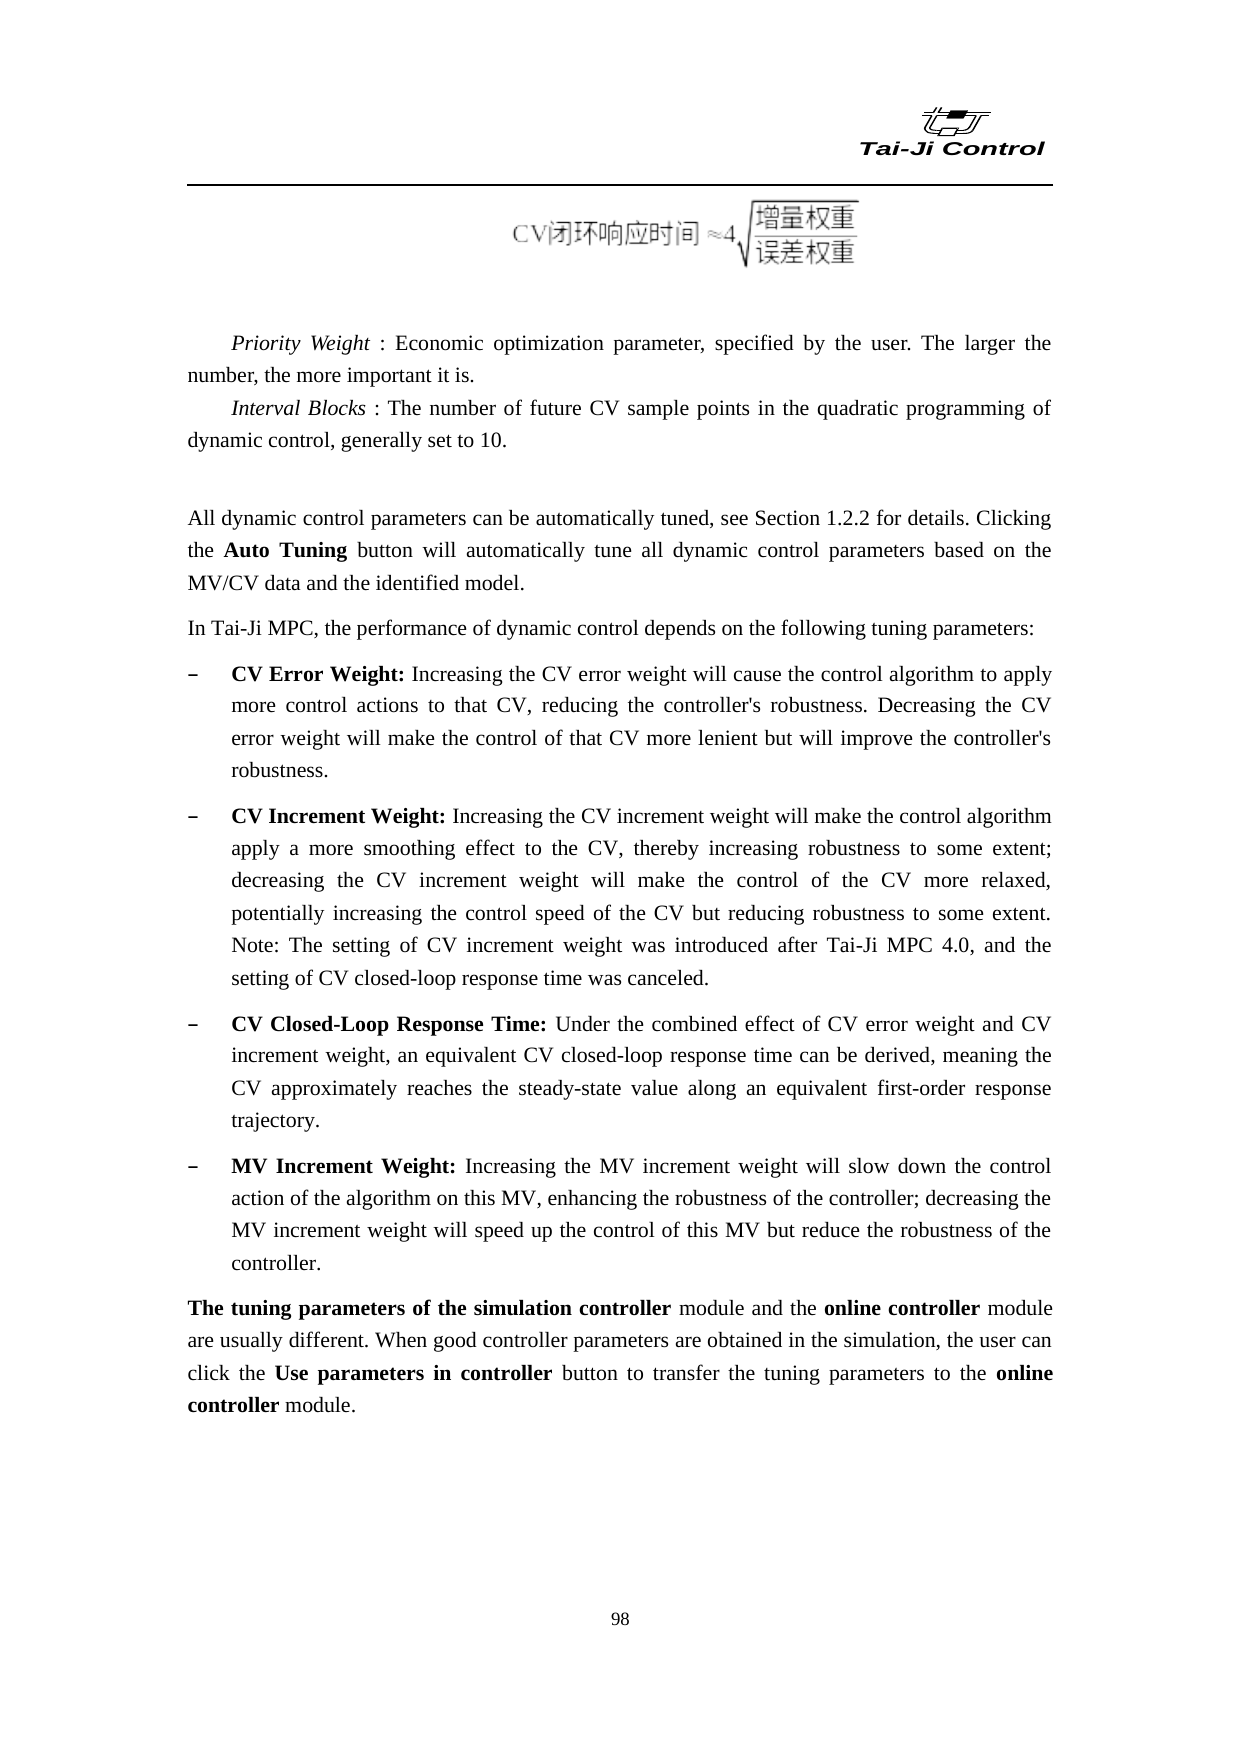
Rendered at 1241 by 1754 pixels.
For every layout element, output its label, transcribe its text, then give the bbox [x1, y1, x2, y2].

list CV Error Weight: Increasing the CV error weight will cause the control algorithm to apply more control actions to that CV, reducing the controller's robustness. Decreasing the CV error weight will make the control of that CV more lenient but will improve the controller's robustness. [187, 656, 1053, 786]
list CV Closed-Loop Response Time: Under the combined effect of CV error weight and CV increment weight, an equivalent CV closed-loop response time can be derived, meaning the CV approximately reaches the steady-state value along an equivalent first-order response trajectory. [187, 1006, 1053, 1136]
text All dynamic control parameters can be automatically tuned, see Section 1.2.2 for details. Clicking the Auto Tuning button will automatically tune all dynamic control parameters based on the MV/CV data and the identified model. [187, 501, 1053, 599]
text The tuning parameters of the simulation controller module and the online controller module are usually different. When good controller parameters are obtained in the simulation, the user can click the Use parameters in controller button to transfer the tuning parameters to the online controller module. [187, 1291, 1053, 1421]
text Interval Blocks : The number of future CV sample points in the quadratic programming of dynamic control, generally set to 10. [187, 391, 1053, 456]
list MV Increment Weight: Increasing the MV increment weight will slow down the control action of the algorithm on this MV, enhancing the robustness of the controller; decreasing the MV increment weight will speed up the control of this MV but reduce the robustness of the controller. [187, 1149, 1053, 1279]
text Priority Weight : Economic optimization parameter, specified by the user. The larger the number, the more important it is. [187, 326, 1053, 391]
text In Tai-Ji MPC, the performance of dynamic control depends on the following tuning parameters: [187, 611, 1053, 644]
list CV Increment Weight: Increasing the CV increment weight will make the control algorithm apply a more smoothing effect to the CV, thereby increasing robustness to some extent; decreasing the CV increment weight will make the control of the CV more relaxed, potentially increasing the control speed of the CV but reducing robustness to some extent. Note: The setting of CV increment weight was introduced after Tai-Ji MPC 4.0, and the setting of CV closed-loop response time was canceled. [187, 799, 1053, 994]
